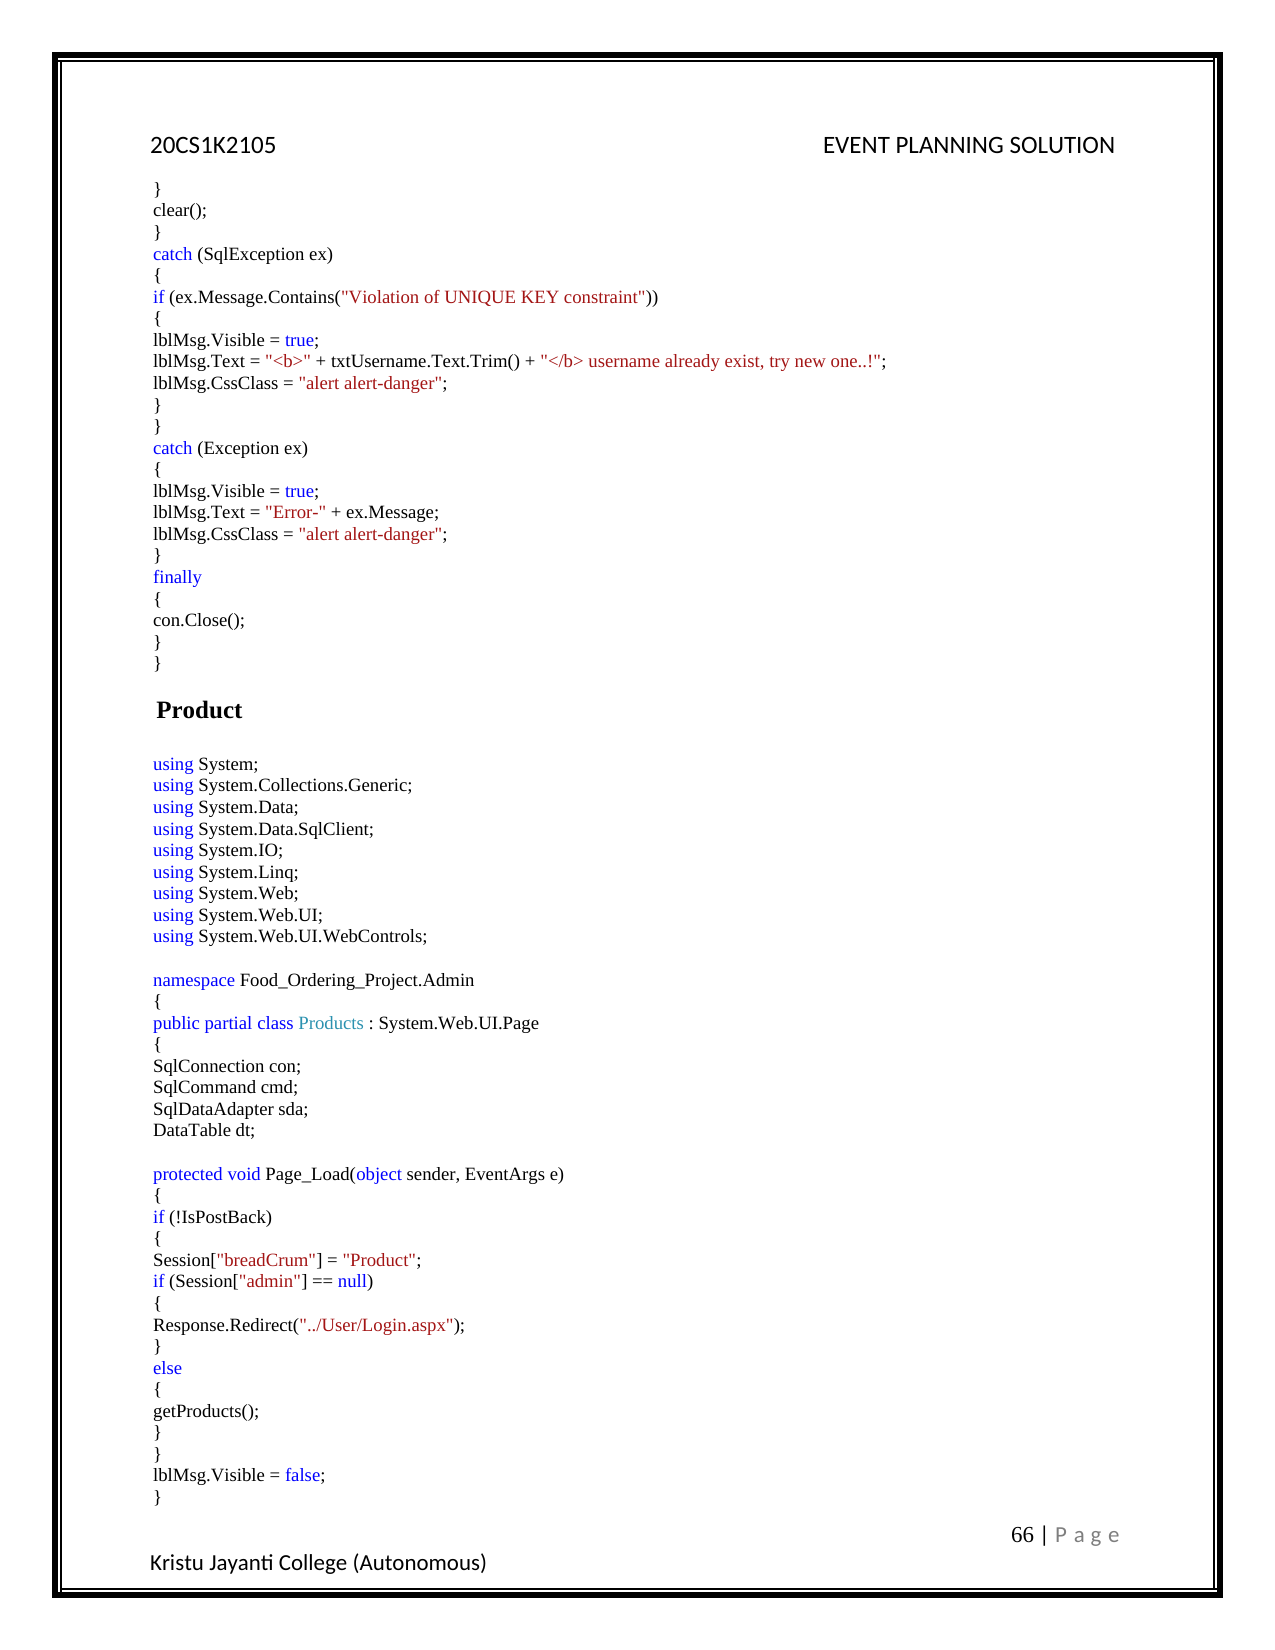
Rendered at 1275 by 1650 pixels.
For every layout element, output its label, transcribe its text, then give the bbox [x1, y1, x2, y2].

text lblMsg.Text = "<b>" + txtUsername.Text.Trim() + "</b> username already exist, try new one..!"; [153, 350, 1210, 372]
text con.Close(); [153, 609, 1210, 631]
text } [153, 1335, 1210, 1357]
text } [153, 1486, 1210, 1507]
text catch (SqlException ex) [153, 242, 1210, 264]
text SqlCommand cmd; [153, 1076, 1210, 1098]
text { [153, 1227, 1210, 1249]
text SqlConnection con; [153, 1055, 1210, 1076]
text using System.Linq; [153, 861, 1210, 882]
text namespace Food_Ordering_Project.Admin [153, 968, 1210, 990]
text lblMsg.Text = "Error-" + ex.Message; [153, 501, 1210, 523]
text using System.Web; [153, 882, 1210, 904]
text lblMsg.CssClass = "alert alert-danger"; [153, 523, 1210, 544]
text public partial class Products : System.Web.UI.Page [153, 1012, 1210, 1033]
text if (ex.Message.Contains("Violation of UNIQUE KEY constraint")) [153, 286, 1210, 307]
text { [153, 587, 1210, 609]
text protected void Page_Load(object sender, EventArgs e) [153, 1162, 1210, 1184]
text } [153, 544, 1210, 566]
text { [153, 1292, 1210, 1313]
text if (Session["admin"] == null) [153, 1270, 1210, 1292]
text getProducts(); [153, 1400, 1210, 1421]
text using System.IO; [153, 839, 1210, 861]
text } [153, 393, 1210, 415]
text using System.Collections.Generic; [153, 774, 1210, 796]
text using System.Data.SqlClient; [153, 817, 1210, 839]
text { [153, 307, 1210, 329]
text lblMsg.Visible = true; [153, 329, 1210, 350]
text using System.Web.UI; [153, 904, 1210, 925]
text lblMsg.Visible = true; [153, 480, 1210, 501]
text } [153, 1421, 1210, 1443]
text else [153, 1357, 1210, 1378]
text } [153, 652, 1210, 674]
text { [153, 458, 1210, 480]
text { [153, 264, 1210, 286]
text } [153, 221, 1210, 242]
text } [153, 415, 1210, 437]
text using System; [153, 753, 1210, 774]
text } [153, 1443, 1210, 1464]
text { [153, 1184, 1210, 1206]
text finally [153, 566, 1210, 587]
text DataTable dt; [153, 1119, 1210, 1141]
text lblMsg.CssClass = "alert alert-danger"; [153, 372, 1210, 393]
text { [153, 990, 1210, 1012]
text SqlDataAdapter sda; [153, 1098, 1210, 1119]
text { [153, 1378, 1210, 1400]
text } [153, 178, 1210, 199]
text if (!IsPostBack) [153, 1206, 1210, 1227]
text Response.Redirect("../User/Login.aspx"); [153, 1313, 1210, 1335]
text { [153, 1033, 1210, 1055]
text lblMsg.Visible = false; [153, 1464, 1210, 1486]
text using System.Data; [153, 796, 1210, 817]
text Product [75, 695, 1210, 724]
text Session["breadCrum"] = "Product"; [153, 1249, 1210, 1270]
text } [153, 631, 1210, 652]
text using System.Web.UI.WebControls; [153, 925, 1210, 947]
text clear(); [153, 199, 1210, 221]
text catch (Exception ex) [153, 437, 1210, 458]
